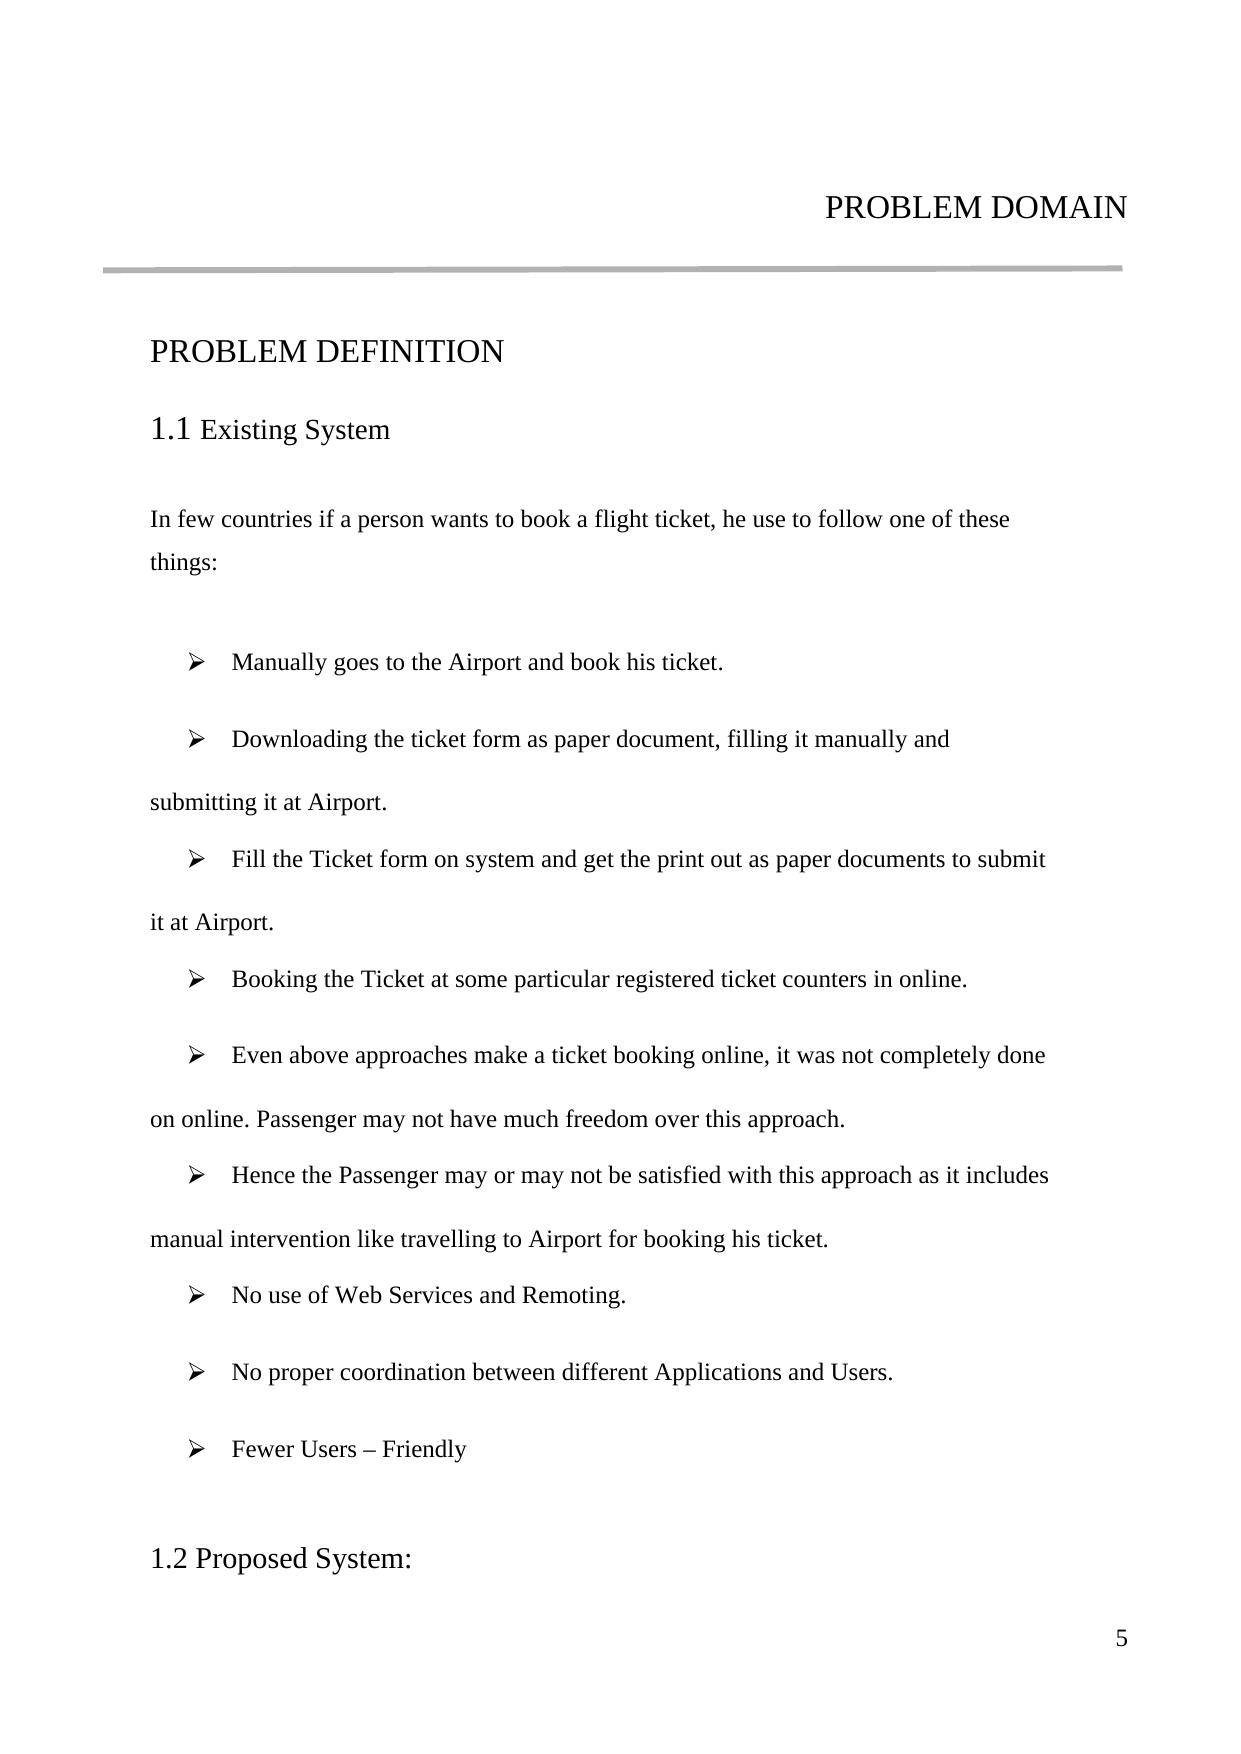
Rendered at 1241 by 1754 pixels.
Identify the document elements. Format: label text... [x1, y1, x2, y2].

text In few countries if a person wants to book a flight ticket, he use to follow one of these [150, 504, 1128, 532]
list Even above approaches make a ticket booking online, it was not completely done [187, 1027, 1128, 1078]
text it at Airport. [150, 907, 1128, 936]
text things: [150, 547, 1128, 576]
list Fewer Users – Friendly [187, 1421, 1128, 1472]
text 1.2 Proposed System: [150, 1541, 1128, 1575]
text submitting it at Airport. [150, 787, 1128, 816]
text PROBLEM DOMAIN [150, 187, 1128, 226]
text on online. Passenger may not have much freedom over this approach. [150, 1104, 1128, 1132]
text manual intervention like travelling to Airport for booking his ticket. [150, 1224, 1128, 1252]
list No proper coordination between different Applications and Users. [187, 1344, 1128, 1395]
text PROBLEM DEFINITION [150, 331, 1128, 369]
list Downloading the ticket form as paper document, filling it manually and [187, 710, 1128, 761]
list Manually goes to the Airport and book his ticket. [187, 633, 1128, 684]
list Fill the Ticket form on system and get the print out as paper documents to submit [187, 830, 1128, 881]
text 1.1 Existing System [150, 408, 1128, 446]
list No use of Web Services and Remoting. [187, 1267, 1128, 1318]
list Hence the Passenger may or may not be satisfied with this approach as it includes [187, 1147, 1128, 1198]
list Booking the Ticket at some particular registered ticket counters in online. [187, 950, 1128, 1001]
